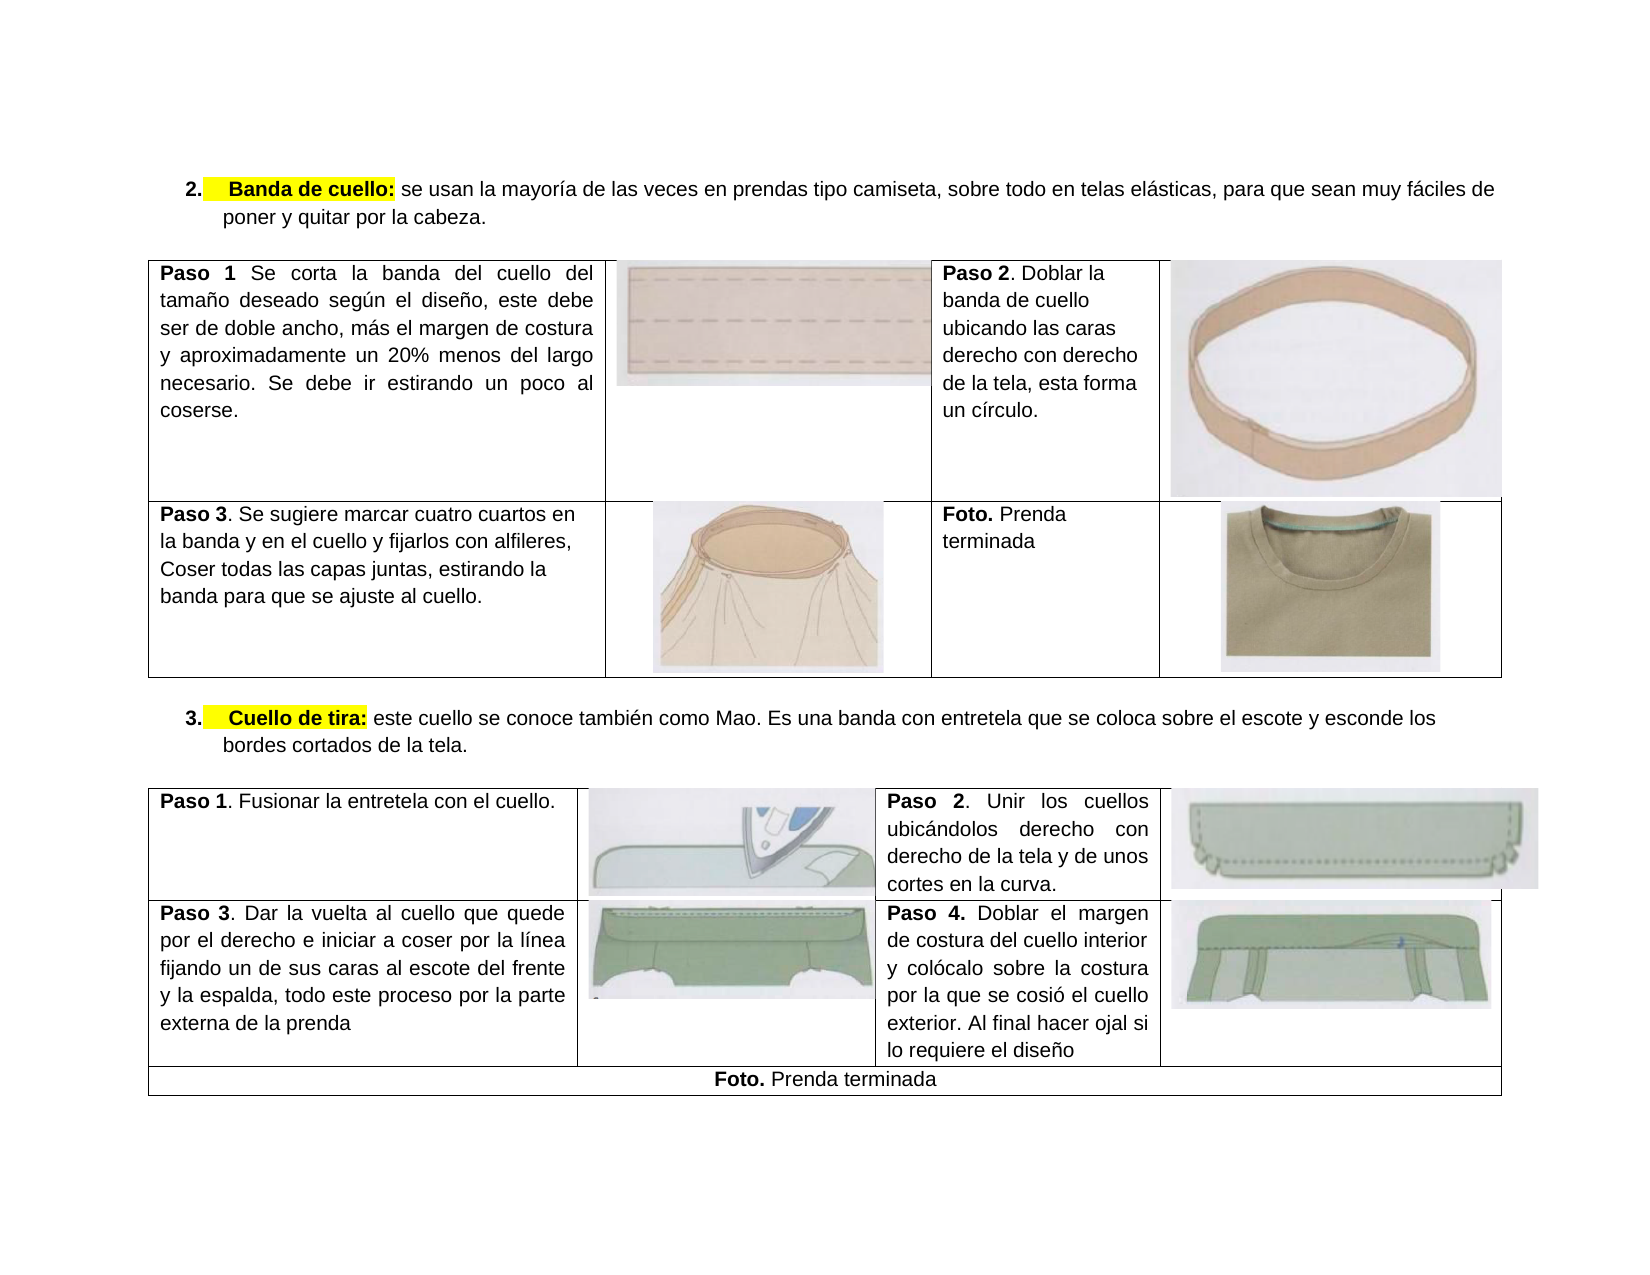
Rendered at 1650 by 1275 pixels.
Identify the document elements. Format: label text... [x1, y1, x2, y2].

table_cell Paso 3. Dar la vuelta al cuello que quede por el derecho e iniciar a coser por la línea fijando un de sus caras al escote del frente y la espalda, todo este proceso por la parte externa de la prenda [149, 901, 577, 1066]
table_header Paso 2. Doblar la banda de cuello ubicando las caras derecho con derecho de la tela, esta forma un círculo. [932, 261, 1159, 501]
picture [588, 788, 876, 896]
picture [653, 501, 884, 673]
table_cell Foto. Prenda terminada [932, 502, 1159, 677]
table_cell [1161, 901, 1501, 1066]
table_cell [606, 502, 931, 677]
table_header Paso 2. Unir los cuellos ubicándolos derecho con derecho de la tela y de unos cortes en la curva. [876, 789, 1160, 899]
picture [588, 900, 876, 999]
picture [1171, 788, 1539, 889]
table_header [606, 261, 931, 501]
picture [616, 260, 932, 386]
table_cell [578, 901, 875, 1066]
table_header Paso 1 Se corta la banda del cuello del tamaño deseado según el diseño, este debe ser de doble ancho, más el margen de costura y aproximadamente un 20% menos del largo necesario. Se debe ir estirando un poco al coserse. [149, 261, 605, 501]
table_header [578, 789, 875, 899]
table_header [1161, 789, 1501, 899]
table_cell Paso 3. Se sugiere marcar cuatro cuartos en la banda y en el cuello y fijarlos con alfileres, Coser todas las capas juntas, estirando la banda para que se ajuste al cuello. [149, 502, 605, 677]
picture [1170, 260, 1502, 497]
picture [1220, 501, 1441, 672]
table_cell Paso 4. Doblar el margen de costura del cuello interior y colócalo sobre la costura por la que se cosió el cuello exterior. Al final hacer ojal si lo requiere el diseño [876, 901, 1160, 1066]
table_header [1160, 261, 1501, 501]
table_cell [1160, 502, 1501, 677]
list Banda de cuello: se usan la mayoría de las veces en prendas tipo camiseta, sobre todo en telas elásticas, para que sean muy fáciles de poner y quitar por la cabeza. [185, 177, 1502, 229]
picture [1171, 900, 1492, 1009]
list Cuello de tira: este cuello se conoce también como Mao. Es una banda con entretela que se coloca sobre el escote y esconde los bordes cortados de la tela. [185, 705, 1502, 757]
table_header Paso 1. Fusionar la entretela con el cuello. [149, 789, 577, 899]
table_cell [149, 1067, 1501, 1095]
